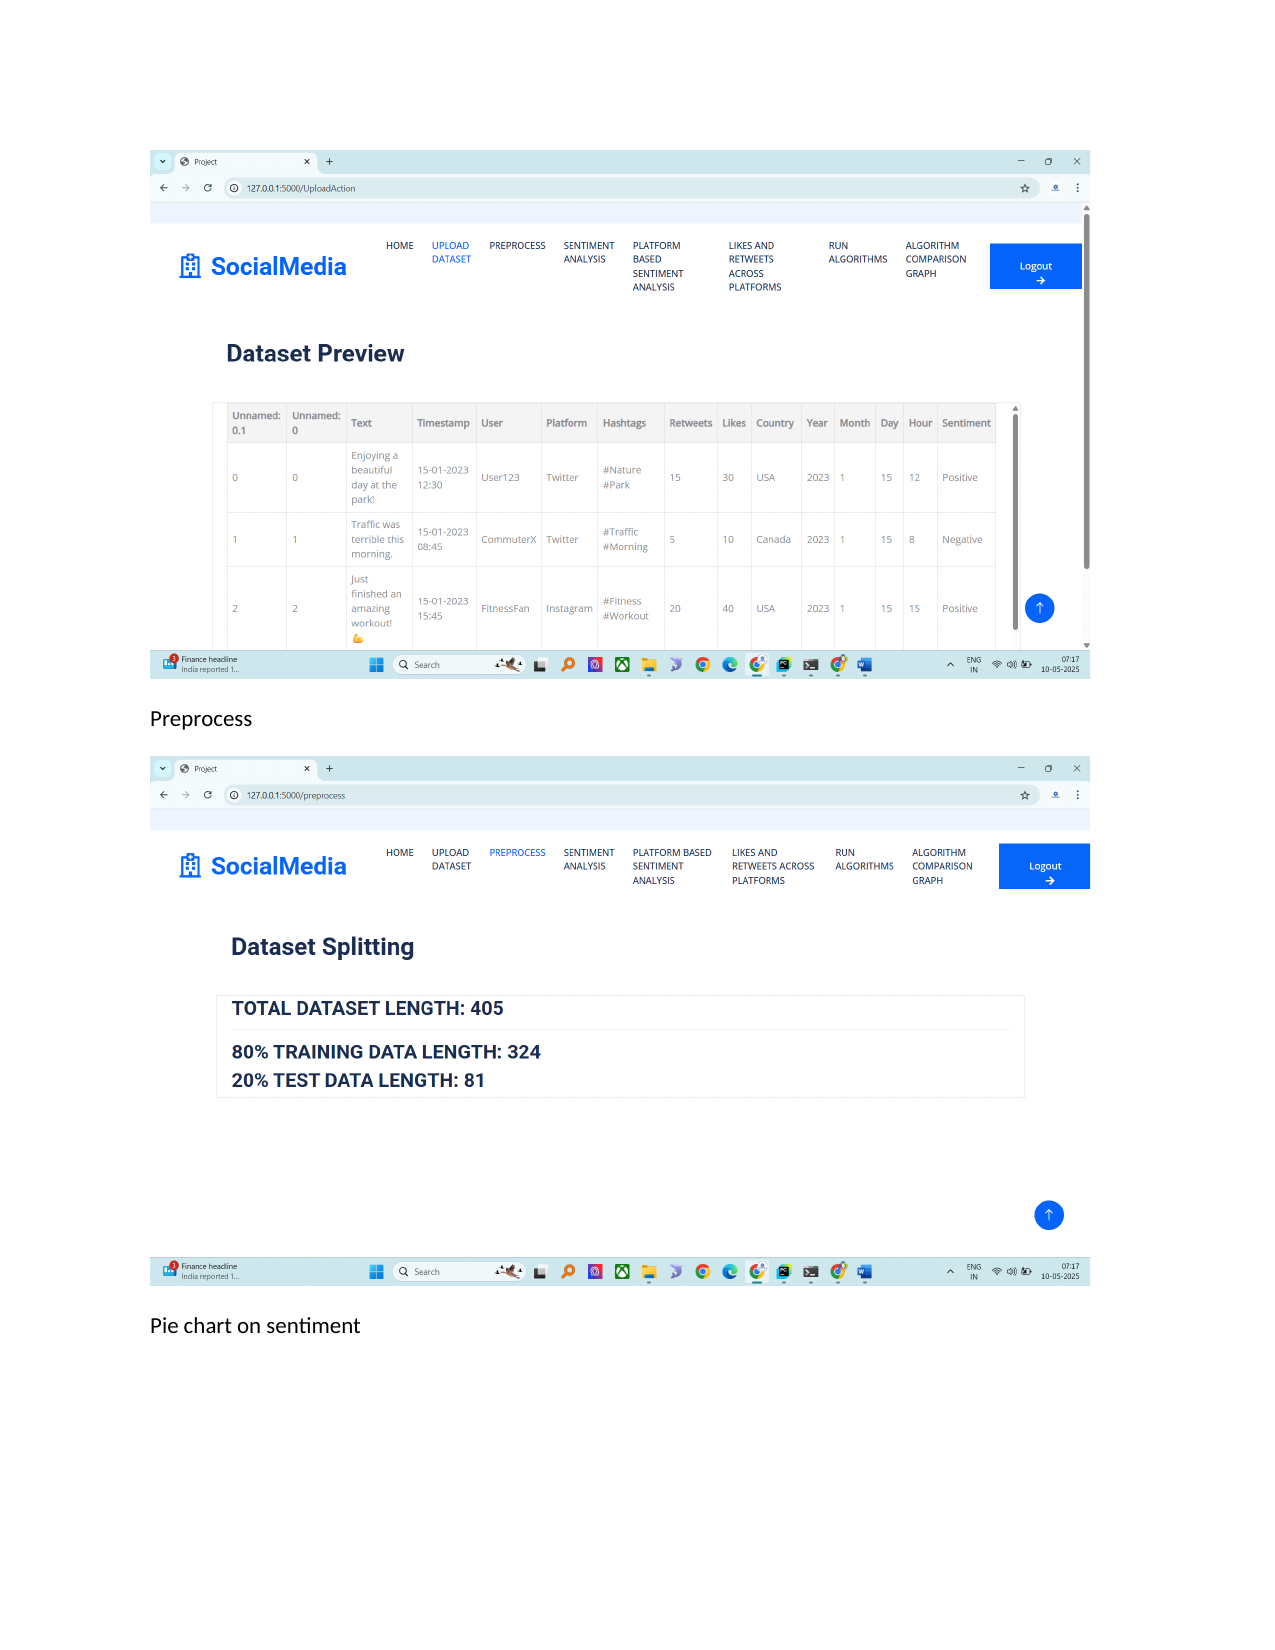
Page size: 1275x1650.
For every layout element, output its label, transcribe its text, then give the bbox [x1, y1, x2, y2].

picture [150, 150, 1091, 679]
text Preprocess [150, 704, 1125, 732]
text Pie chart on sentiment [150, 1311, 1125, 1339]
picture [150, 756, 1091, 1286]
